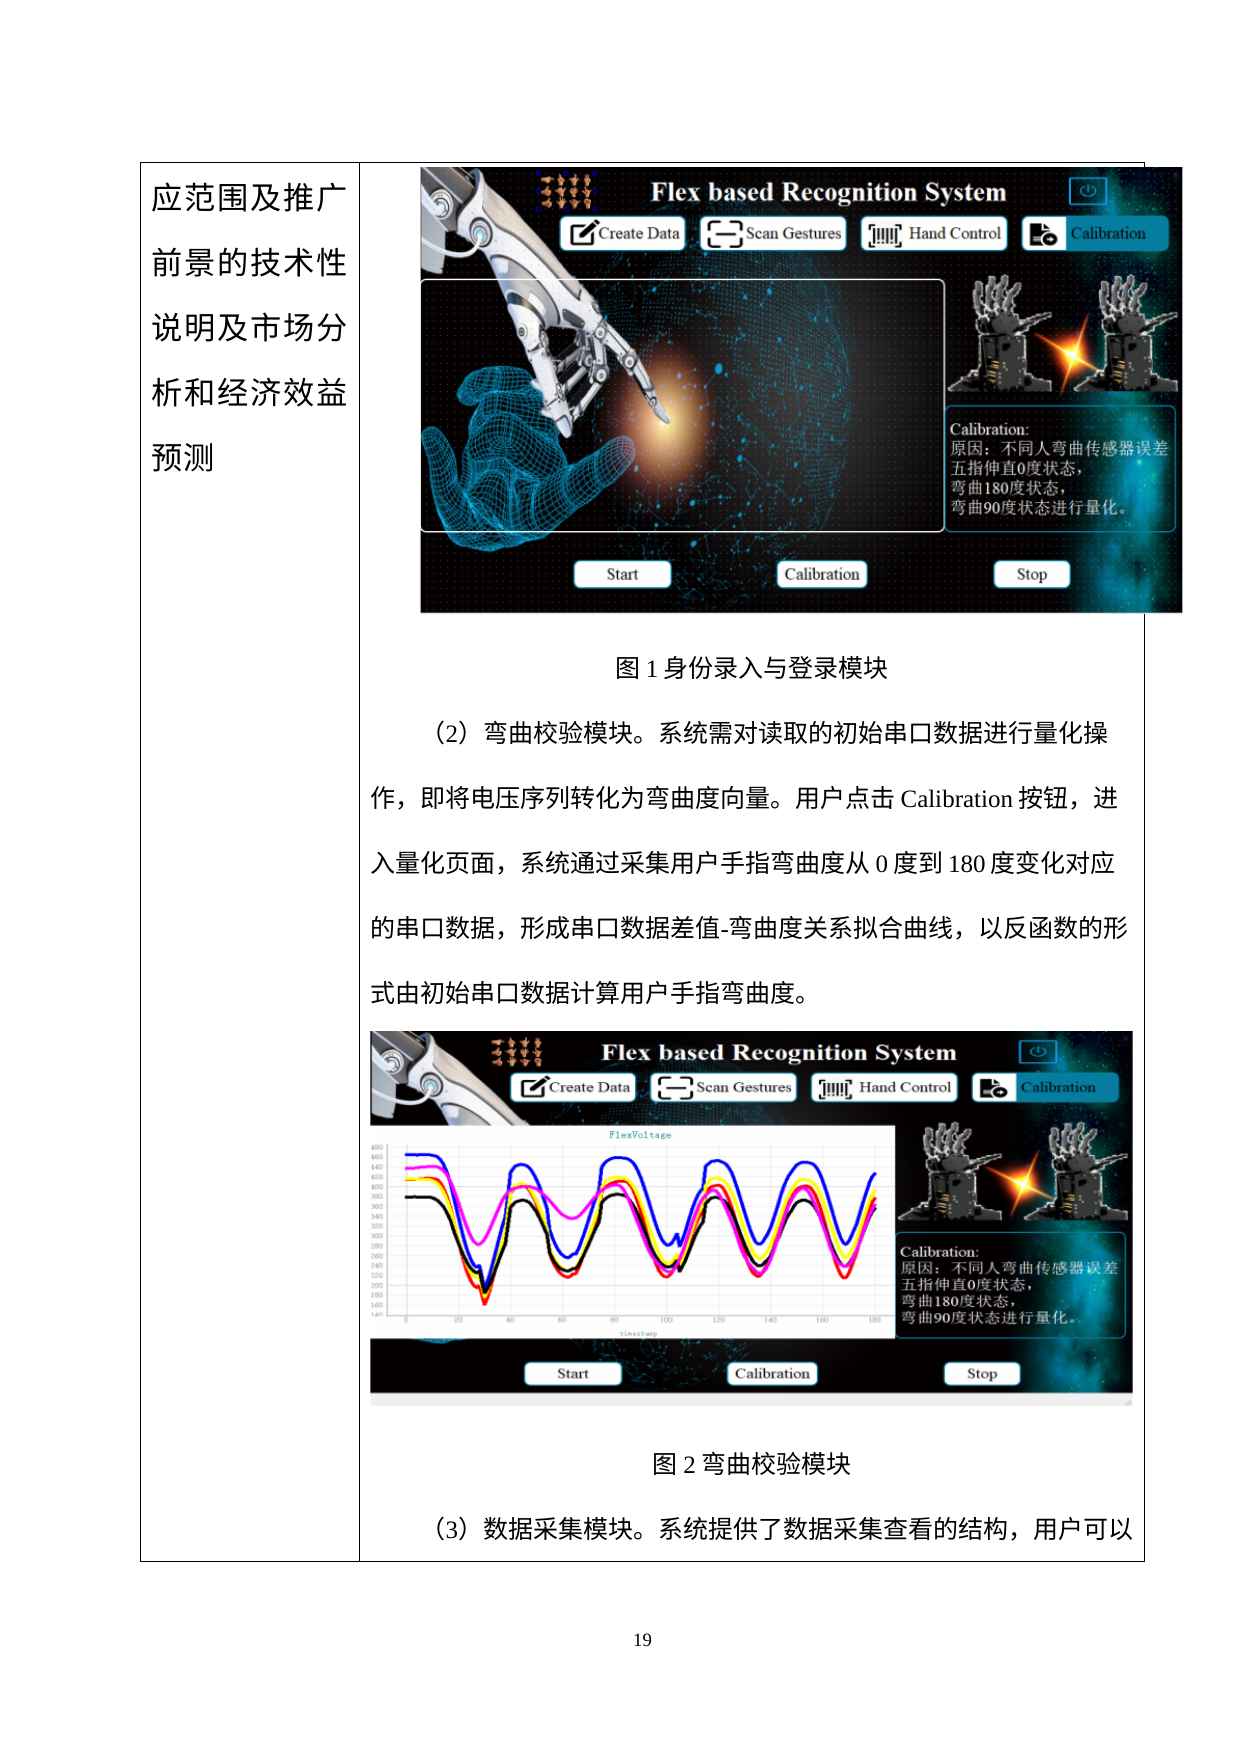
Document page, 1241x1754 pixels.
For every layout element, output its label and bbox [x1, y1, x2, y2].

picture [370, 1031, 1133, 1407]
picture [420, 167, 1183, 614]
table_header [360, 163, 1144, 1561]
table_header [141, 163, 359, 1561]
